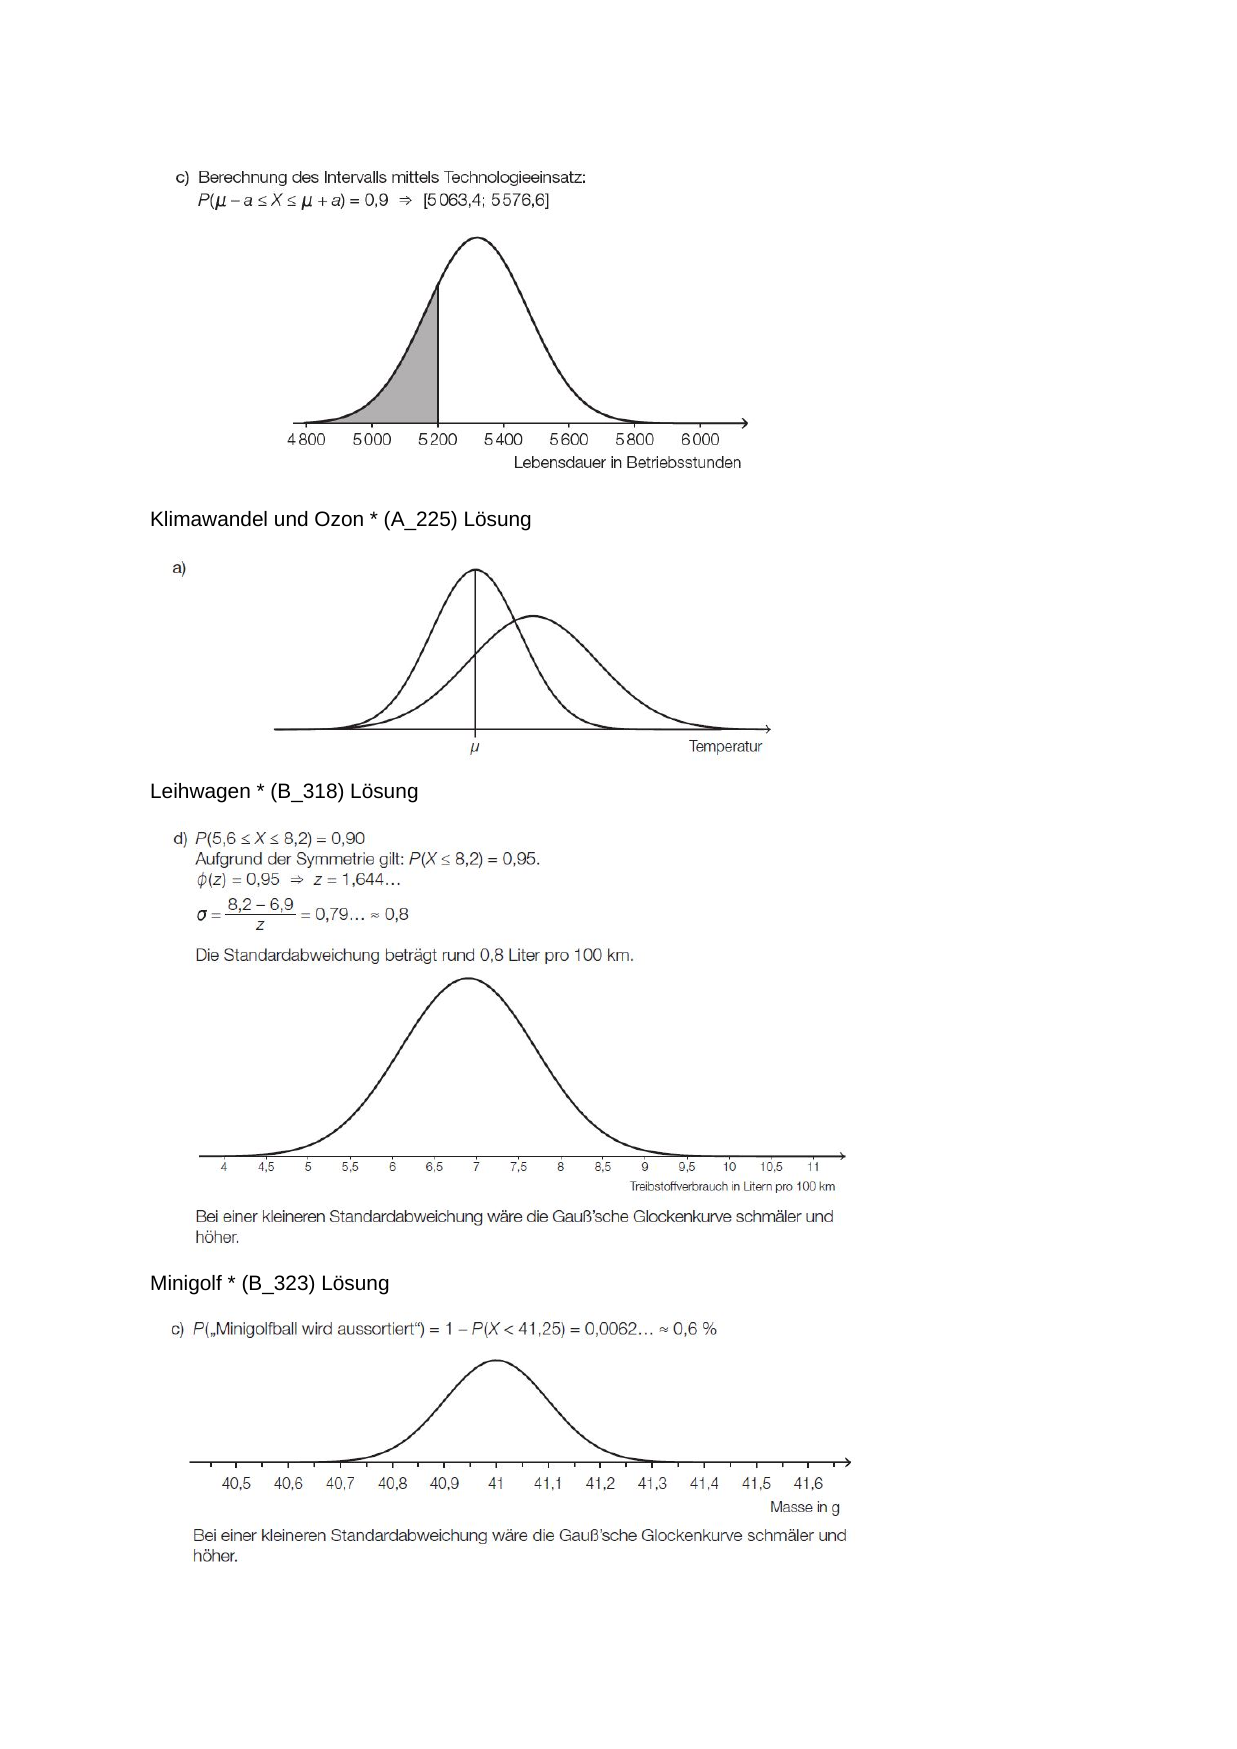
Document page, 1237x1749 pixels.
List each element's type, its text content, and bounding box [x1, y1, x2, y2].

picture [150, 1312, 859, 1571]
text Leihwagen * (B_318) Lösung [150, 779, 1086, 803]
text Klimawandel und Ozon * (A_225) Lösung [150, 507, 1086, 531]
text Minigolf * (B_323) Lösung [150, 1270, 1086, 1294]
picture [150, 821, 859, 1252]
picture [150, 150, 860, 489]
picture [150, 549, 859, 761]
